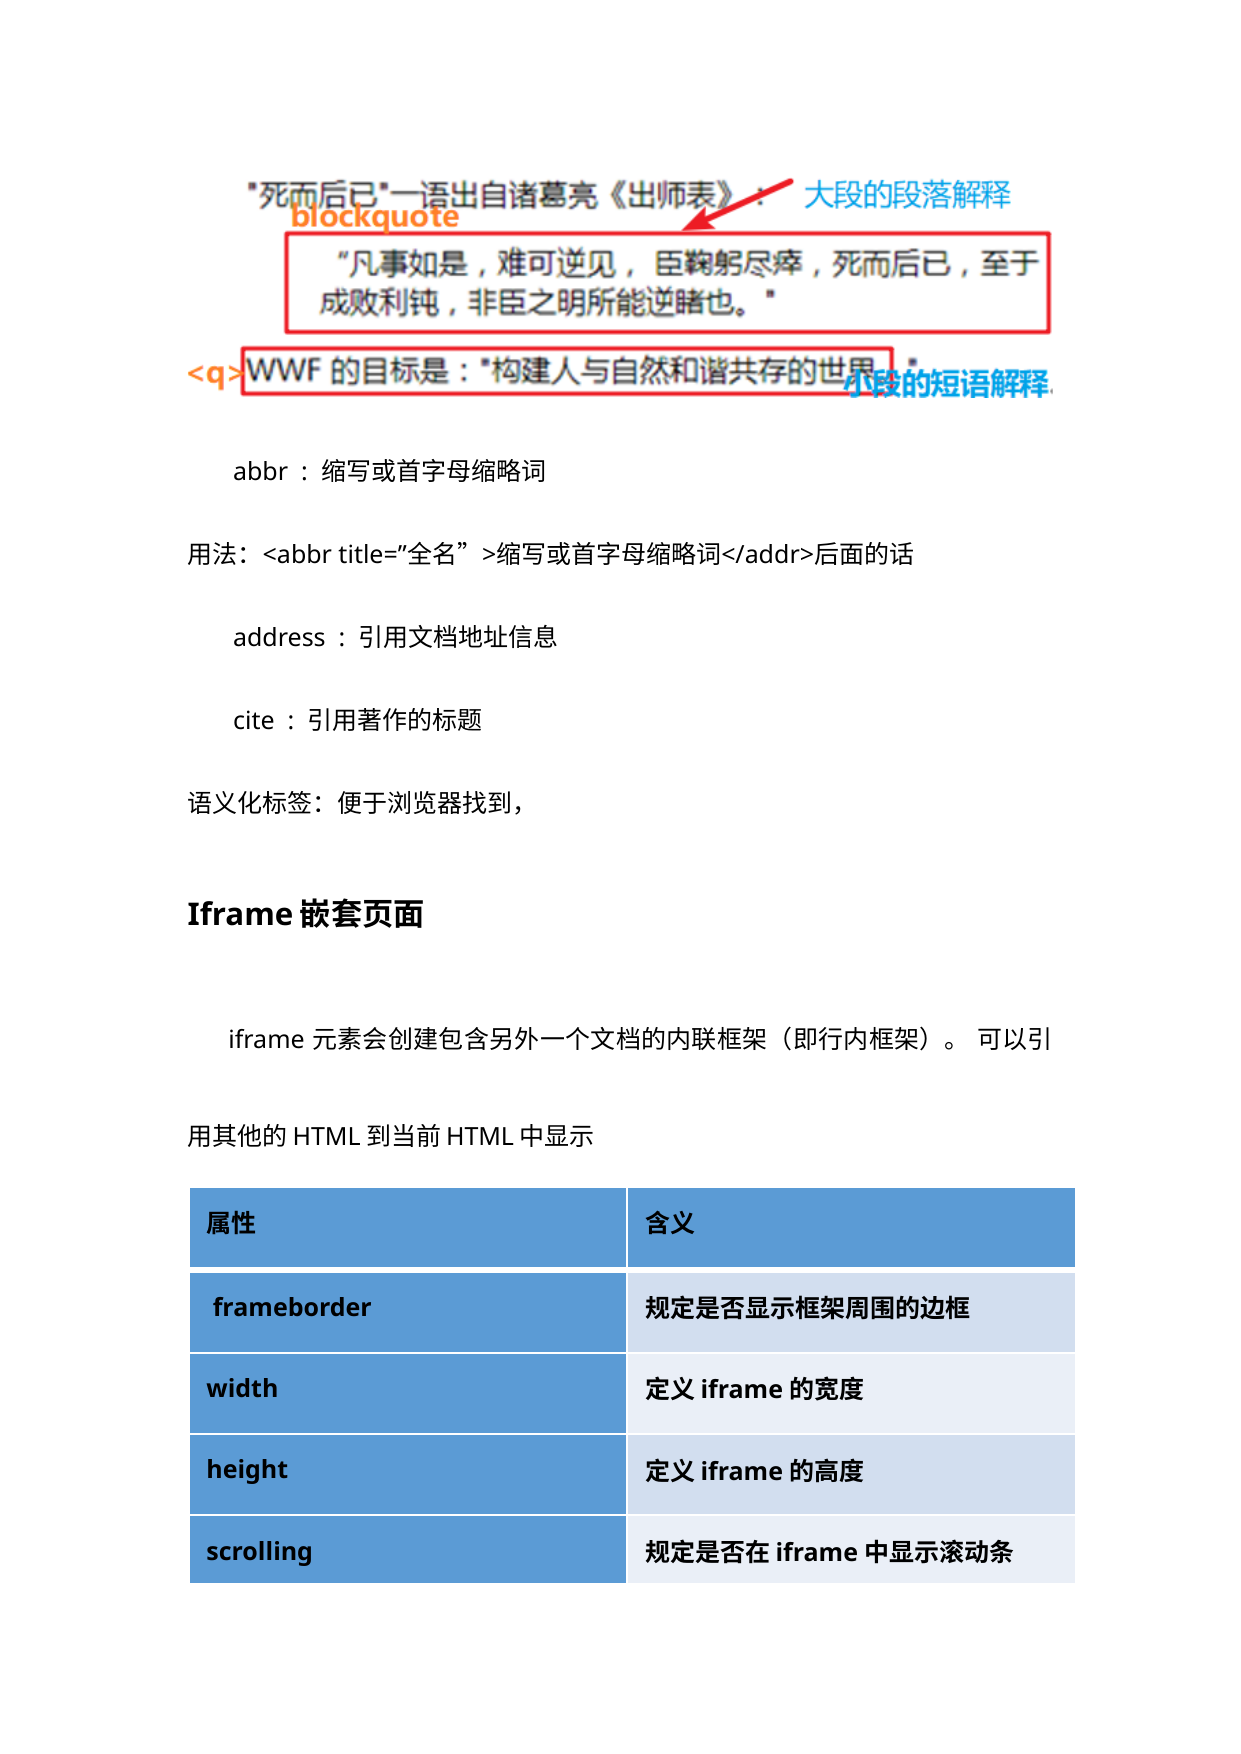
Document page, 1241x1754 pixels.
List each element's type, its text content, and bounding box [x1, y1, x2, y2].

text iframe 元素会创建包含另外一个文档的内联框架（即行内框架）。 可以引用其他的HTML到当前HTML中显示 [187, 1005, 1053, 1167]
text cite : 引用著作的标题 [187, 686, 1053, 751]
picture [187, 162, 1053, 398]
text abbr : 缩写或首字母缩略词 [187, 437, 1053, 502]
text address : 引用文档地址信息 [187, 603, 1053, 668]
text 语义化标签：便于浏览器找到， [187, 769, 1053, 834]
subtitle Iframe嵌套页面 [187, 879, 1053, 944]
table_header 属性 [190, 1188, 626, 1267]
table_cell height [190, 1435, 626, 1514]
table_cell width [190, 1354, 626, 1433]
table_cell frameborder [190, 1273, 626, 1352]
table_cell 规定是否显示框架周围的边框 [628, 1273, 1075, 1352]
table_cell 规定是否在 iframe 中显示滚动条 [628, 1516, 1075, 1583]
table_cell scrolling [190, 1516, 626, 1583]
table_header 含义 [628, 1188, 1075, 1267]
text 用法：<abbr title=”全名”>缩写或首字母缩略词</addr>后面的话 [187, 520, 1053, 585]
table_cell 定义 iframe 的高度 [628, 1435, 1075, 1514]
table_cell 定义 iframe 的宽度 [628, 1354, 1075, 1433]
